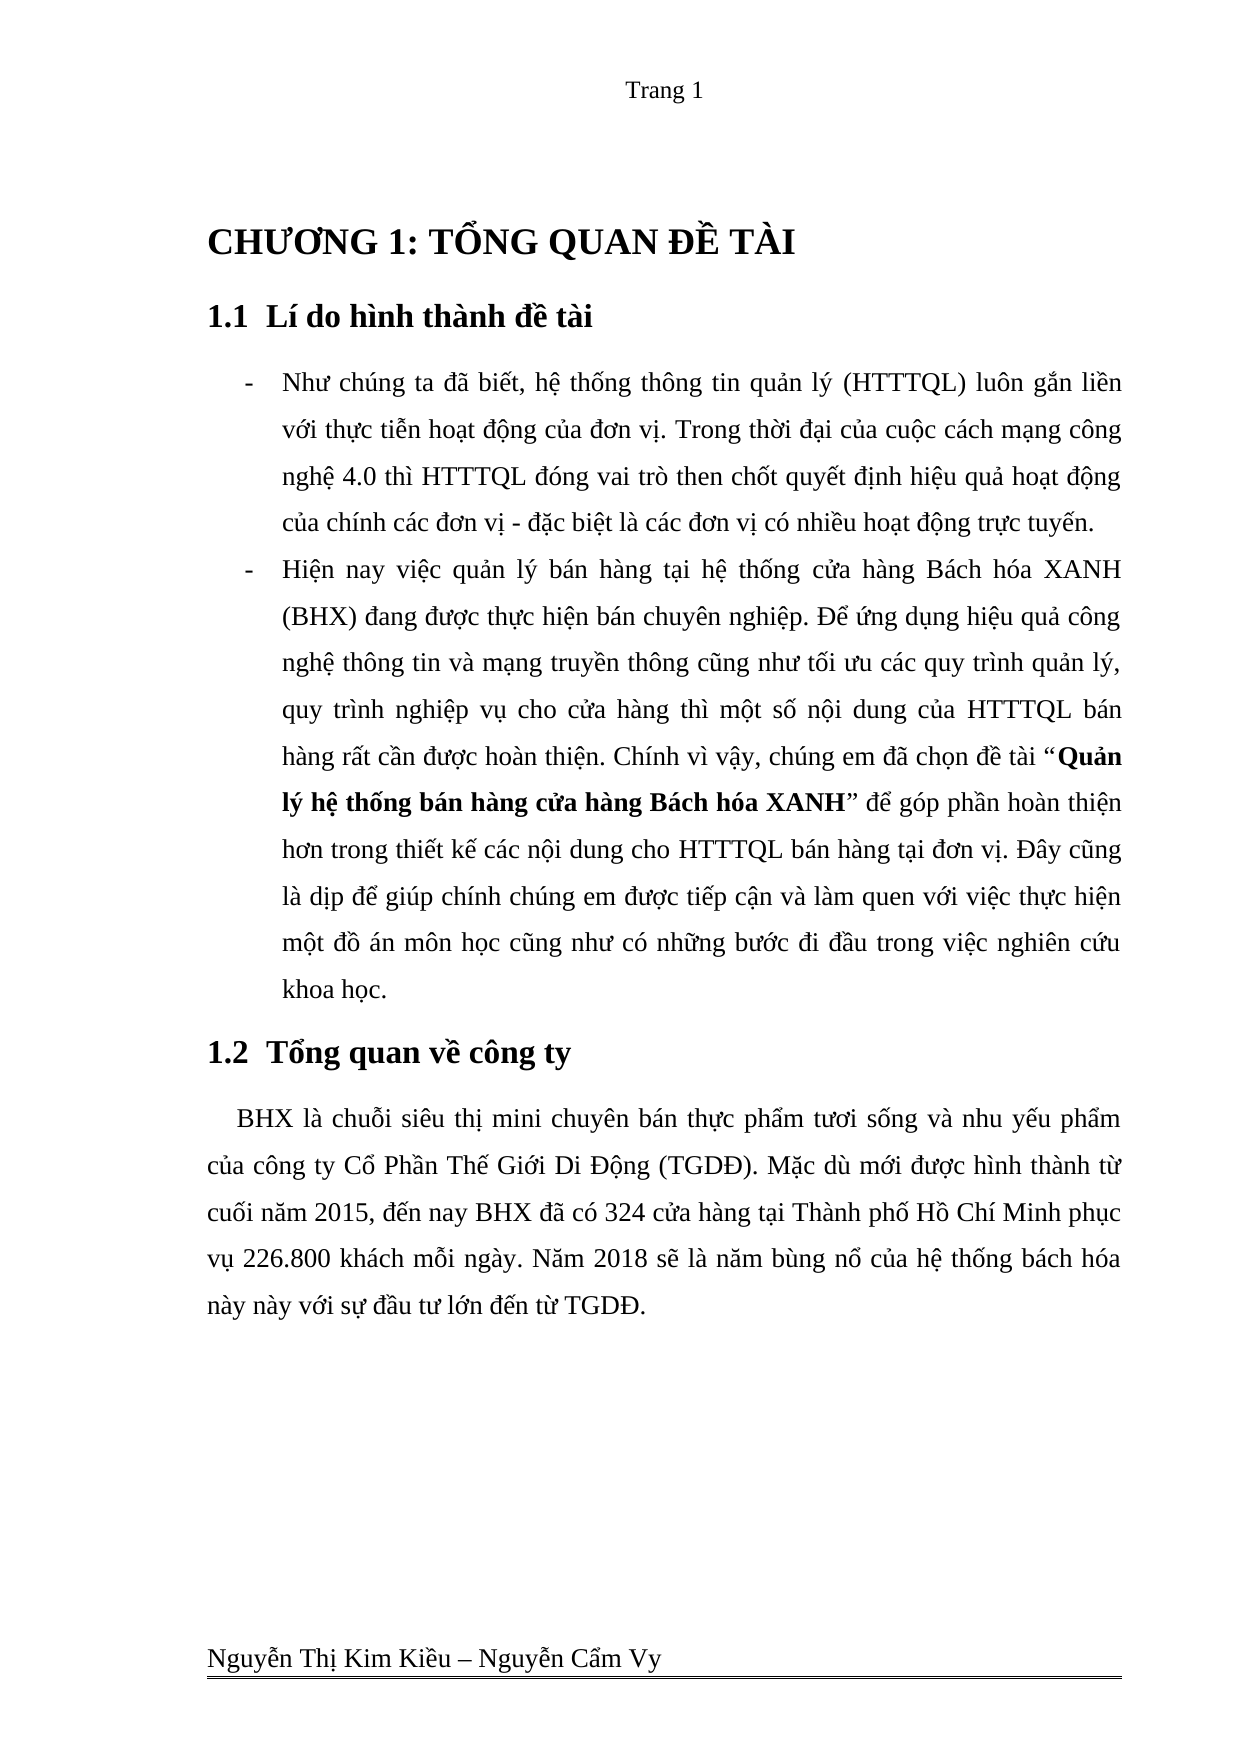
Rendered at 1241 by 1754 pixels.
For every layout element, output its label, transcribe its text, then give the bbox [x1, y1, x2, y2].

subtitle Tổng quan về công ty [207, 1032, 1122, 1071]
text BHX là chuỗi siêu thị mini chuyên bán thực phẩm tươi sống và nhu yếu phẩm của công ty Cổ Phần Thế Giới Di Động (TGDĐ). Mặc dù mới được hình thành từ cuối năm 2015, đến nay BHX đã có 324 cửa hàng tại Thành phố Hồ Chí Minh phục vụ 226.800 khách mỗi ngày. Năm 2018 sẽ là năm bùng nổ của hệ thống bách hóa này này với sự đầu tư lớn đến từ TGDĐ. [207, 1102, 1122, 1320]
subtitle Lí do hình thành đề tài [207, 296, 1122, 335]
subtitle CHƯƠNG 1: TỔNG QUAN ĐỀ TÀI [207, 219, 1122, 262]
list Như chúng ta đã biết, hệ thống thông tin quản lý (HTTTQL) luôn gắn liền với thực tiễn hoạt động của đơn vị. Trong thời đại của cuộc cách mạng công nghệ 4.0 thì HTTTQL đóng vai trò then chốt quyết định hiệu quả hoạt động của chính các đơn vị - đặc biệt là các đơn vị có nhiều hoạt động trực tuyến. [244, 366, 1122, 538]
list Hiện nay việc quản lý bán hàng tại hệ thống cửa hàng Bách hóa XANH (BHX) đang được thực hiện bán chuyên nghiệp. Để ứng dụng hiệu quả công nghệ thông tin và mạng truyền thông cũng như tối ưu các quy trình quản lý, quy trình nghiệp vụ cho cửa hàng thì một số nội dung của HTTTQL bán hàng rất cần được hoàn thiện. Chính vì vậy, chúng em đã chọn đề tài “Quản lý hệ thống bán hàng cửa hàng Bách hóa XANH” để góp phần hoàn thiện hơn trong thiết kế các nội dung cho HTTTQL bán hàng tại đơn vị. Đây cũng là dịp để giúp chính chúng em được tiếp cận và làm quen với việc thực hiện một đồ án môn học cũng như có những bước đi đầu trong việc nghiên cứu khoa học. [244, 553, 1122, 1004]
